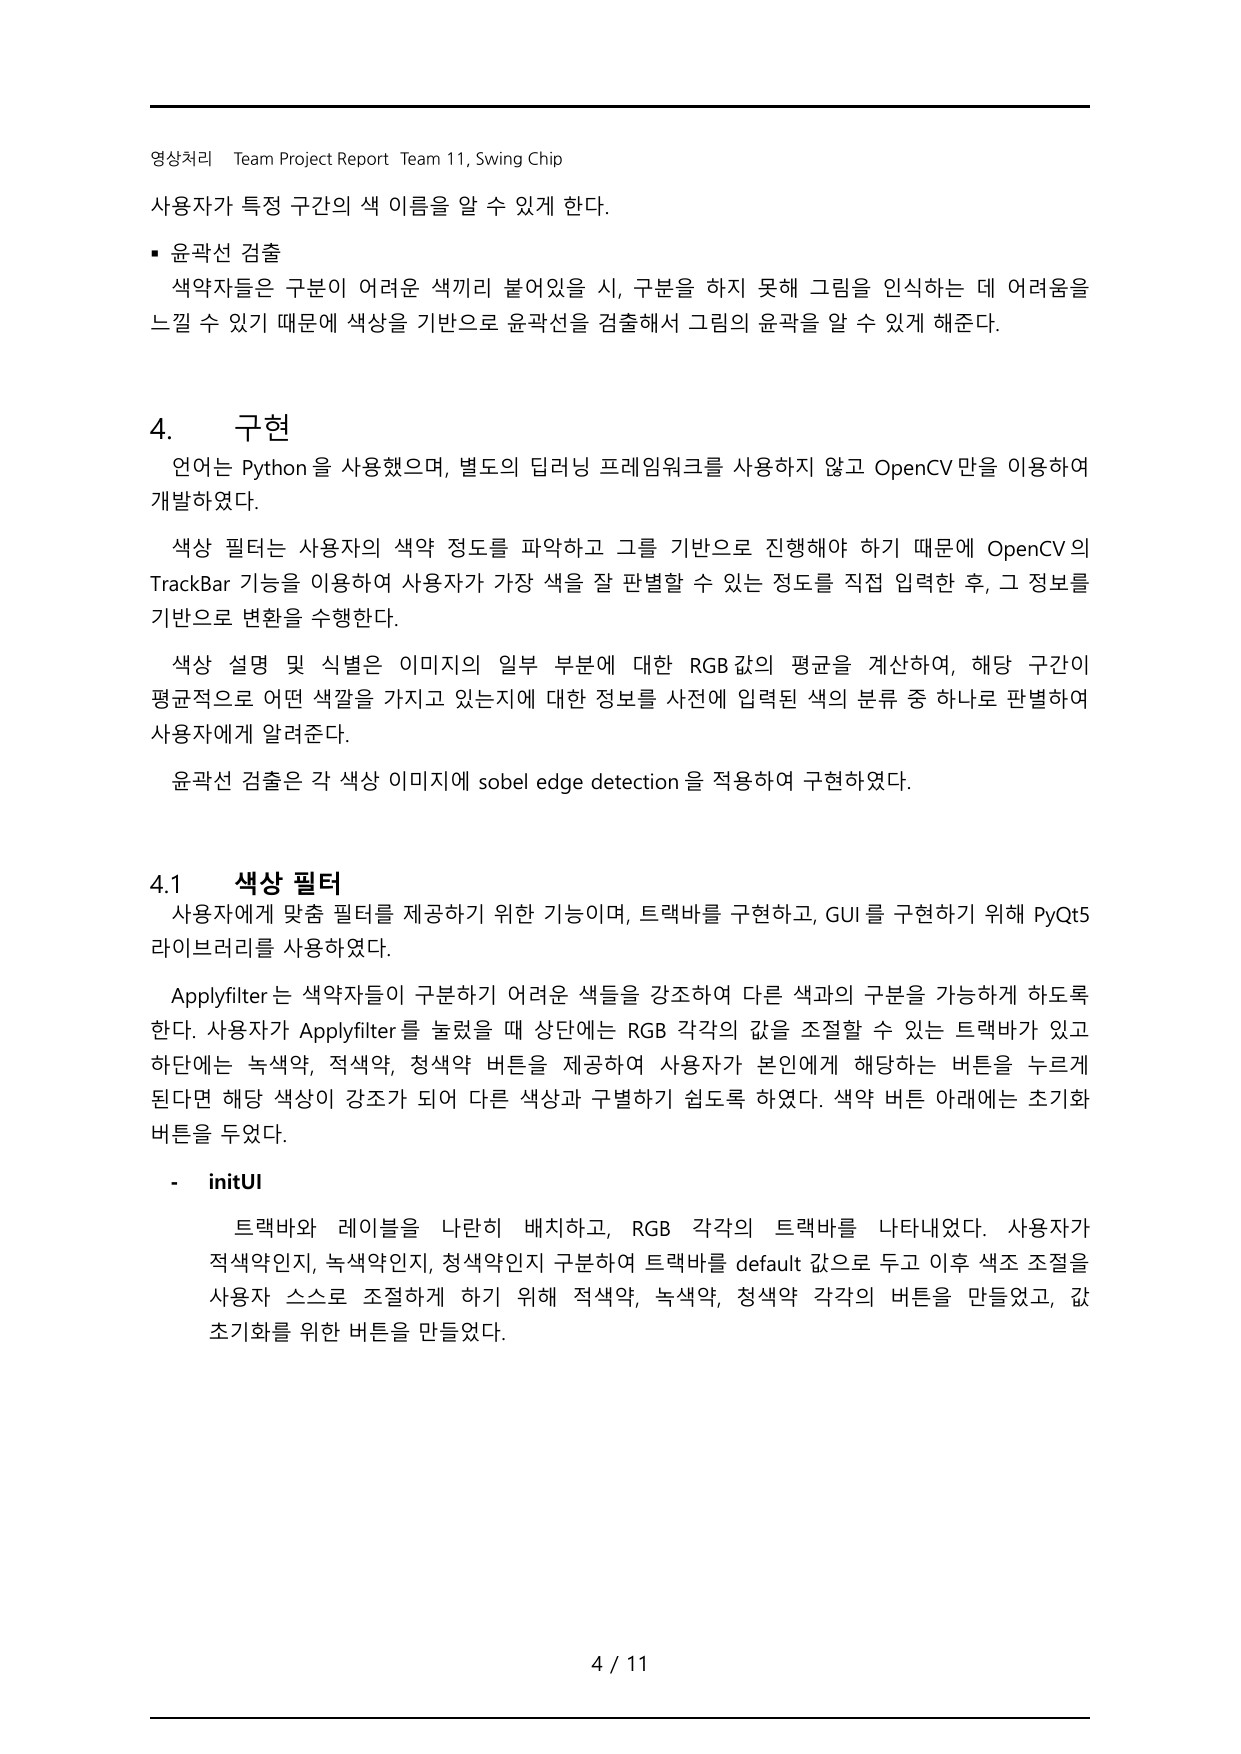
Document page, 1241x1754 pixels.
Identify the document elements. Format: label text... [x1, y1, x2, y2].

text 색상 설명 및 식별은 이미지의 일부 부분에 대한 RGB값의 평균을 계산하여, 해당 구간이 평균적으로 어떤 색깔을 가지고 있는지에 대한 정보를 사전에 입력된 색의 분류 중 하나로 판별하여 사용자에게 알려준다. [150, 650, 1090, 747]
text 사용자에게 맞춤 필터를 제공하기 위한 기능이며, 트랙바를 구현하고, GUI를 구현하기 위해 PyQt5 라이브러리를 사용하였다. [150, 899, 1090, 962]
text Applyfilter는 색약자들이 구분하기 어려운 색들을 강조하여 다른 색과의 구분을 가능하게 하도록 한다. 사용자가 Applyfilter를 눌렀을 때 상단에는 RGB 각각의 값을 조절할 수 있는 트랙바가 있고 하단에는 녹색약, 적색약, 청색약 버튼을 제공하여 사용자가 본인에게 해당하는 버튼을 누르게 된다면 해당 색상이 강조가 되어 다른 색상과 구별하기 쉽도록 하였다. 색약 버튼 아래에는 초기화 버튼을 두었다. [150, 981, 1090, 1147]
list 윤곽선 검출 색약자들은 구분이 어려운 색끼리 붙어있을 시, 구분을 하지 못해 그림을 인식하는 데 어려움을 느낄 수 있기 때문에 색상을 기반으로 윤곽선을 검출해서 그림의 윤곽을 알 수 있게 해준다. [150, 239, 1090, 336]
subtitle 구현 [150, 408, 1090, 447]
text 색상 필터는 사용자의 색약 정도를 파악하고 그를 기반으로 진행해야 하기 때문에 OpenCV의 TrackBar 기능을 이용하여 사용자가 가장 색을 잘 판별할 수 있는 정도를 직접 입력한 후, 그 정보를 기반으로 변환을 수행한다. [150, 534, 1090, 631]
text 윤곽선 검출은 각 색상 이미지에 sobel edge detection을 적용하여 구현하였다. [150, 767, 1090, 794]
list initUI [171, 1167, 1090, 1194]
subtitle 색상 필터 [150, 866, 1090, 899]
text 언어는 Python을 사용했으며, 별도의 딥러닝 프레임워크를 사용하지 않고 OpenCV만을 이용하여 개발하였다. [150, 452, 1090, 515]
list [150, 192, 1090, 220]
